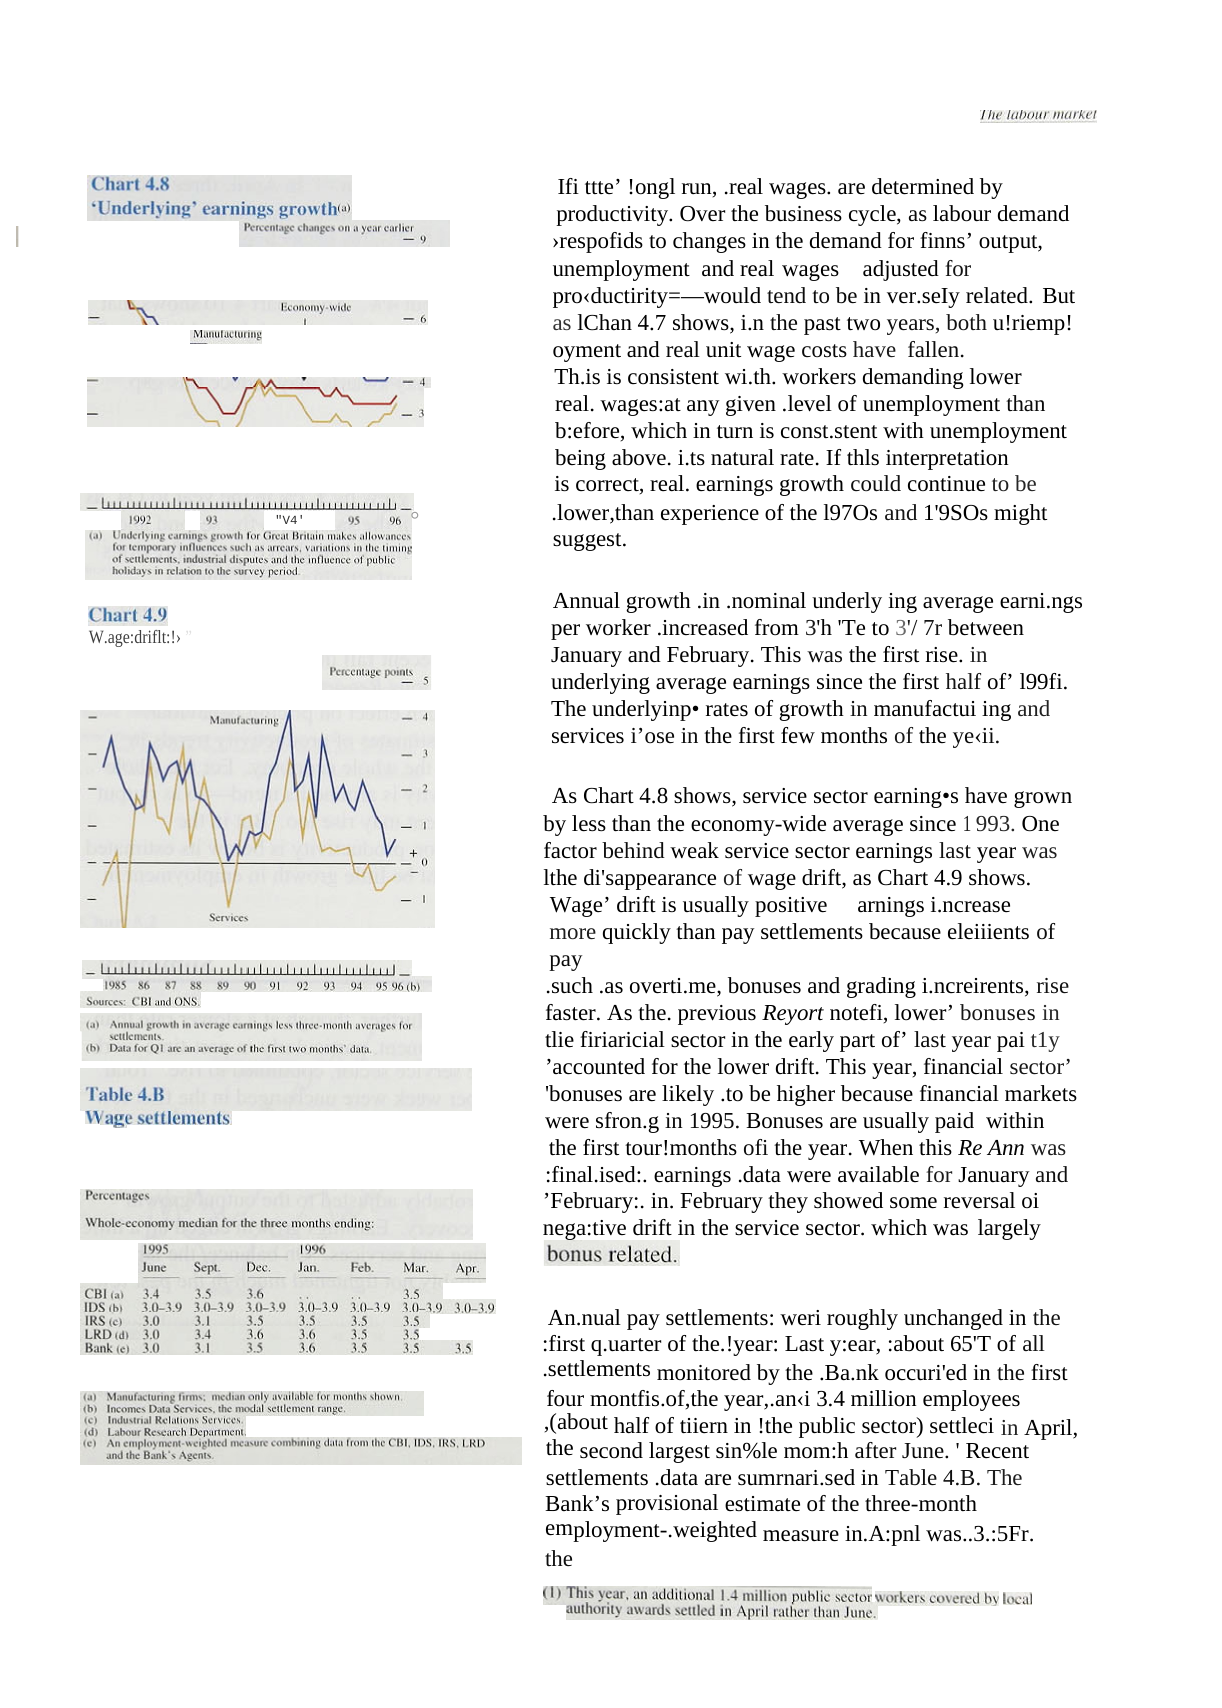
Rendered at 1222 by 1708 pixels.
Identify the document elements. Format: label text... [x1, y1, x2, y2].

text is correct, real. earnings growth could continue to be [554, 471, 1109, 497]
text :first q.uarter of the.!year: Last y:ear, :about 65'T of all [542, 1331, 1109, 1356]
text Annual growth .in .nominal underly ing average earni.ngs per worker .increased from 3'h 'Te to 3'/ 7r between January and February. This was the first rise. in underlying average earnings since the first half of’ l99fi. The underlyinp• rates of growth in manufactui ing and services i’ose in the first few months of the ye‹ii. [551, 587, 1086, 749]
picture [88, 300, 428, 325]
text the first tour!months ofi the year. When this Re Ann was [549, 1135, 1109, 1161]
picture [80, 960, 432, 1008]
picture [88, 606, 168, 626]
text .lower,than experience of the l97Os and 1'9SOs might suggest. [551, 498, 1109, 551]
picture [80, 1068, 472, 1128]
text Wage’ drift is usually positive arnings i.ncrease more quickly than pay settlements because eleiiients of pay [549, 891, 1064, 971]
text Th.is is consistent wi.th. workers demanding lower real. wages:at any given .level of unemployment than [554, 363, 1059, 416]
text As Chart 4.8 shows, service sector earning•s have grown by less than the economy-wide average since 1 993. One factor behind weak service sector earnings last year was lthe di'sappearance of wage drift, as Chart 4.9 shows. [543, 783, 1086, 890]
picture [980, 110, 1097, 123]
text ,(about half of tiiern in !the public sector) settleci in April, the second largest sin%le mom:h after June. ' Recent [543, 1412, 1080, 1463]
picture [87, 377, 431, 427]
text settlements .data are sumrnari.sed in Table 4.B. The Bank’s provisional estimate of the three-month employment-.weighted measure in.A:pnl was..3.:5Fr. the [545, 1466, 1059, 1571]
picture [1003, 1592, 1032, 1605]
picture [190, 330, 262, 344]
picture [87, 175, 450, 247]
text .settlements monitored by the .Ba.nk occuri'ed in the first four montfis.of,the year,.an‹i 3.4 million employees [542, 1356, 1086, 1412]
picture [80, 1189, 473, 1240]
picture [80, 1013, 422, 1061]
text An.nual pay settlements: weri roughly unchanged in the [548, 1304, 1109, 1331]
picture [543, 1240, 680, 1266]
picture [543, 1586, 999, 1620]
text :final.ised:. earnings .data were available for January and ’February:. in. February they showed some reversal oi nega:tive drift in the service sector. which was largely [543, 1161, 1109, 1240]
picture [322, 655, 432, 690]
picture [80, 1391, 522, 1465]
picture [80, 1243, 496, 1355]
text b:efore, which in turn is const.stent with unemployment being above. i.ts natural rate. If thls interpretation [555, 417, 1109, 470]
picture [80, 493, 414, 580]
text W.age:driflt:!› ” [89, 600, 439, 647]
text ›respofids to changes in the demand for finns’ output, unemployment and real wages adjusted for pro‹ductirity=—would tend to be in ver.seIy related. But as lChan 4.7 shows, i.n the past two years, both u!riemp!oyment and real unit wage costs have fallen. [552, 227, 1093, 362]
text Ifi ttte’ !ongl run, .real wages. are determined by productivity. Over the business cycle, as labour demand [556, 173, 1109, 227]
text .such .as overti.me, bonuses and grading i.ncreirents, rise faster. As the. previous Reyort notefi, lower’ bonuses in tlie firiaricial sector in the early part of’ last year pai t1y ’accounted for the lower drift. This year, financial sector’ 'bonuses are likely .to be higher because financial markets were sfron.g in 1995. Bonuses are usually paid within [545, 972, 1086, 1134]
picture [80, 710, 435, 928]
